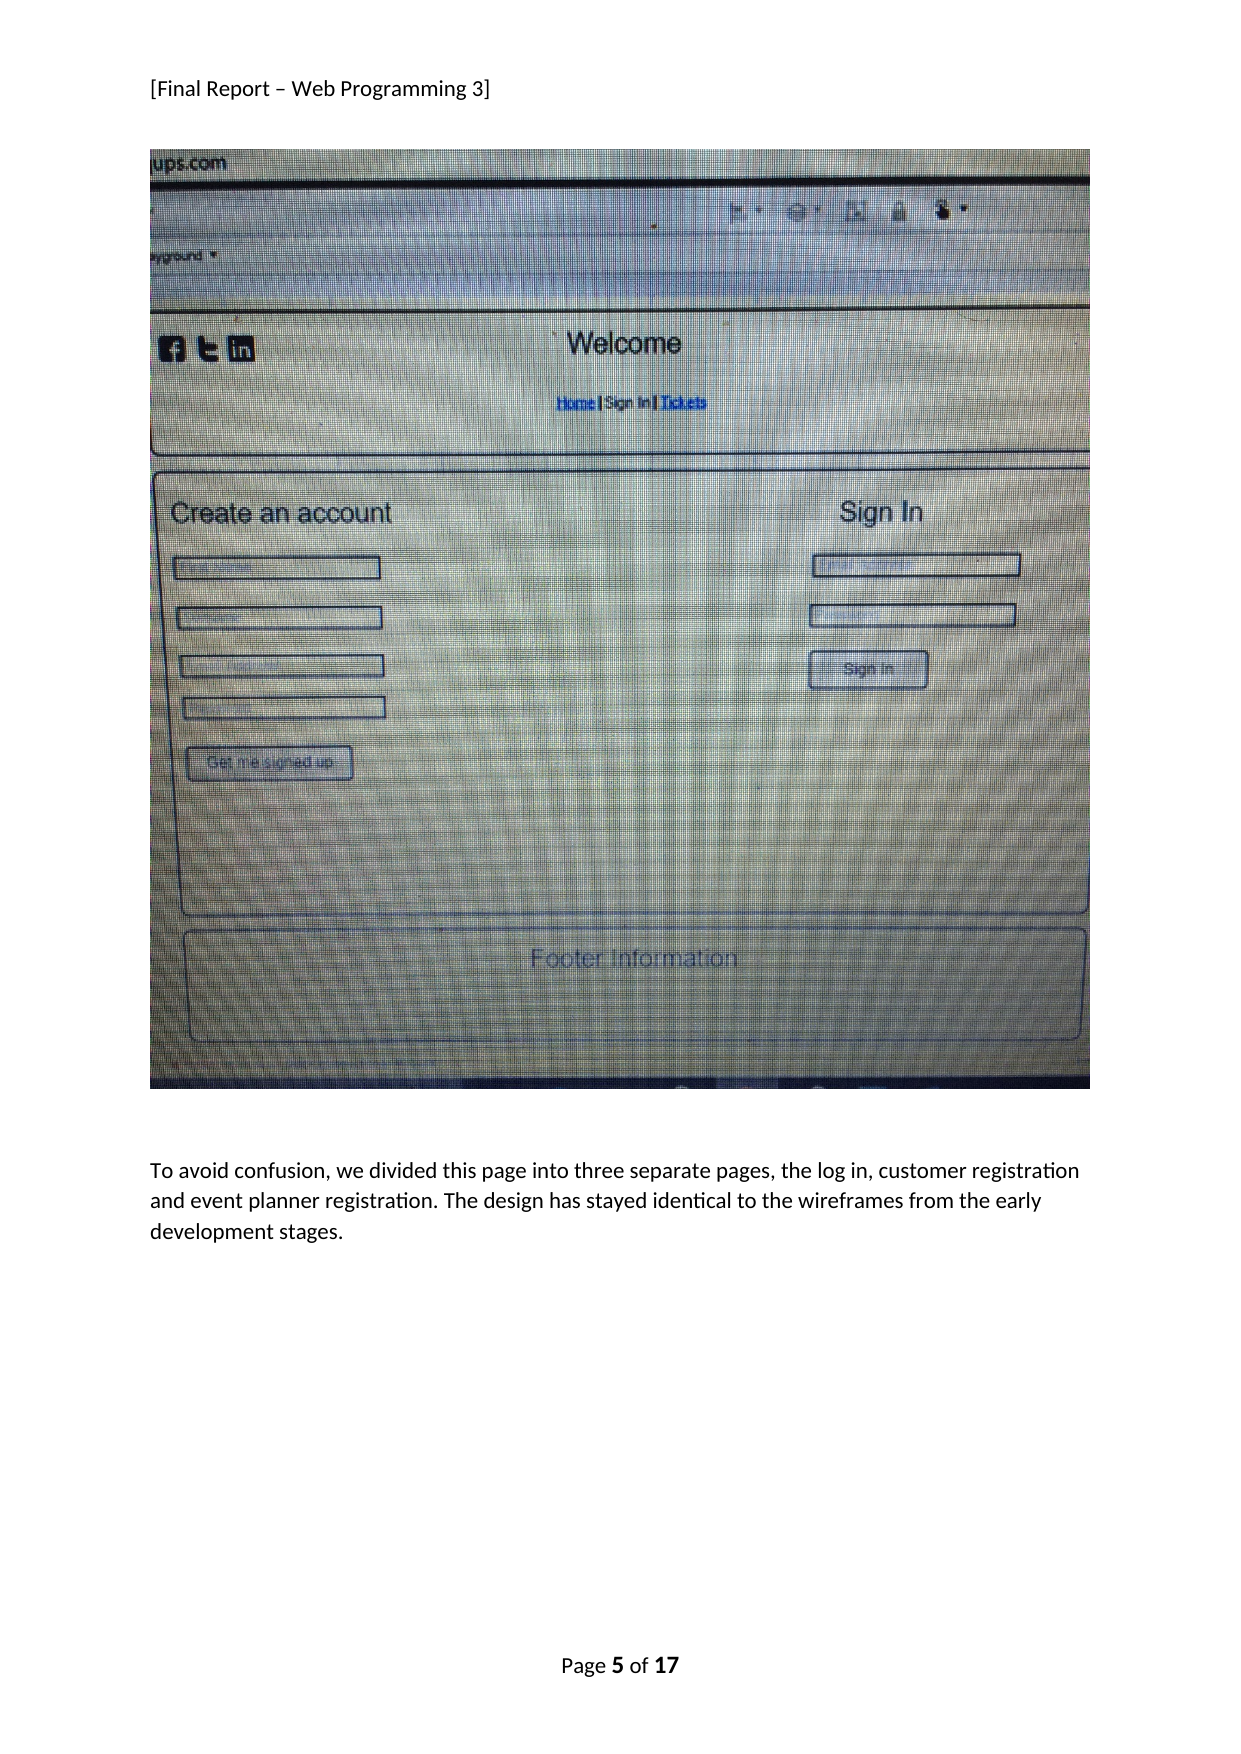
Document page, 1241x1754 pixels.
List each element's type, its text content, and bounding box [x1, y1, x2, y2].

text To avoid confusion, we divided this page into three separate pages, the log in, customer registration and event planner registration. The design has stayed identical to the wireframes from the early development stages. [150, 1156, 1090, 1245]
picture [150, 149, 1090, 1089]
